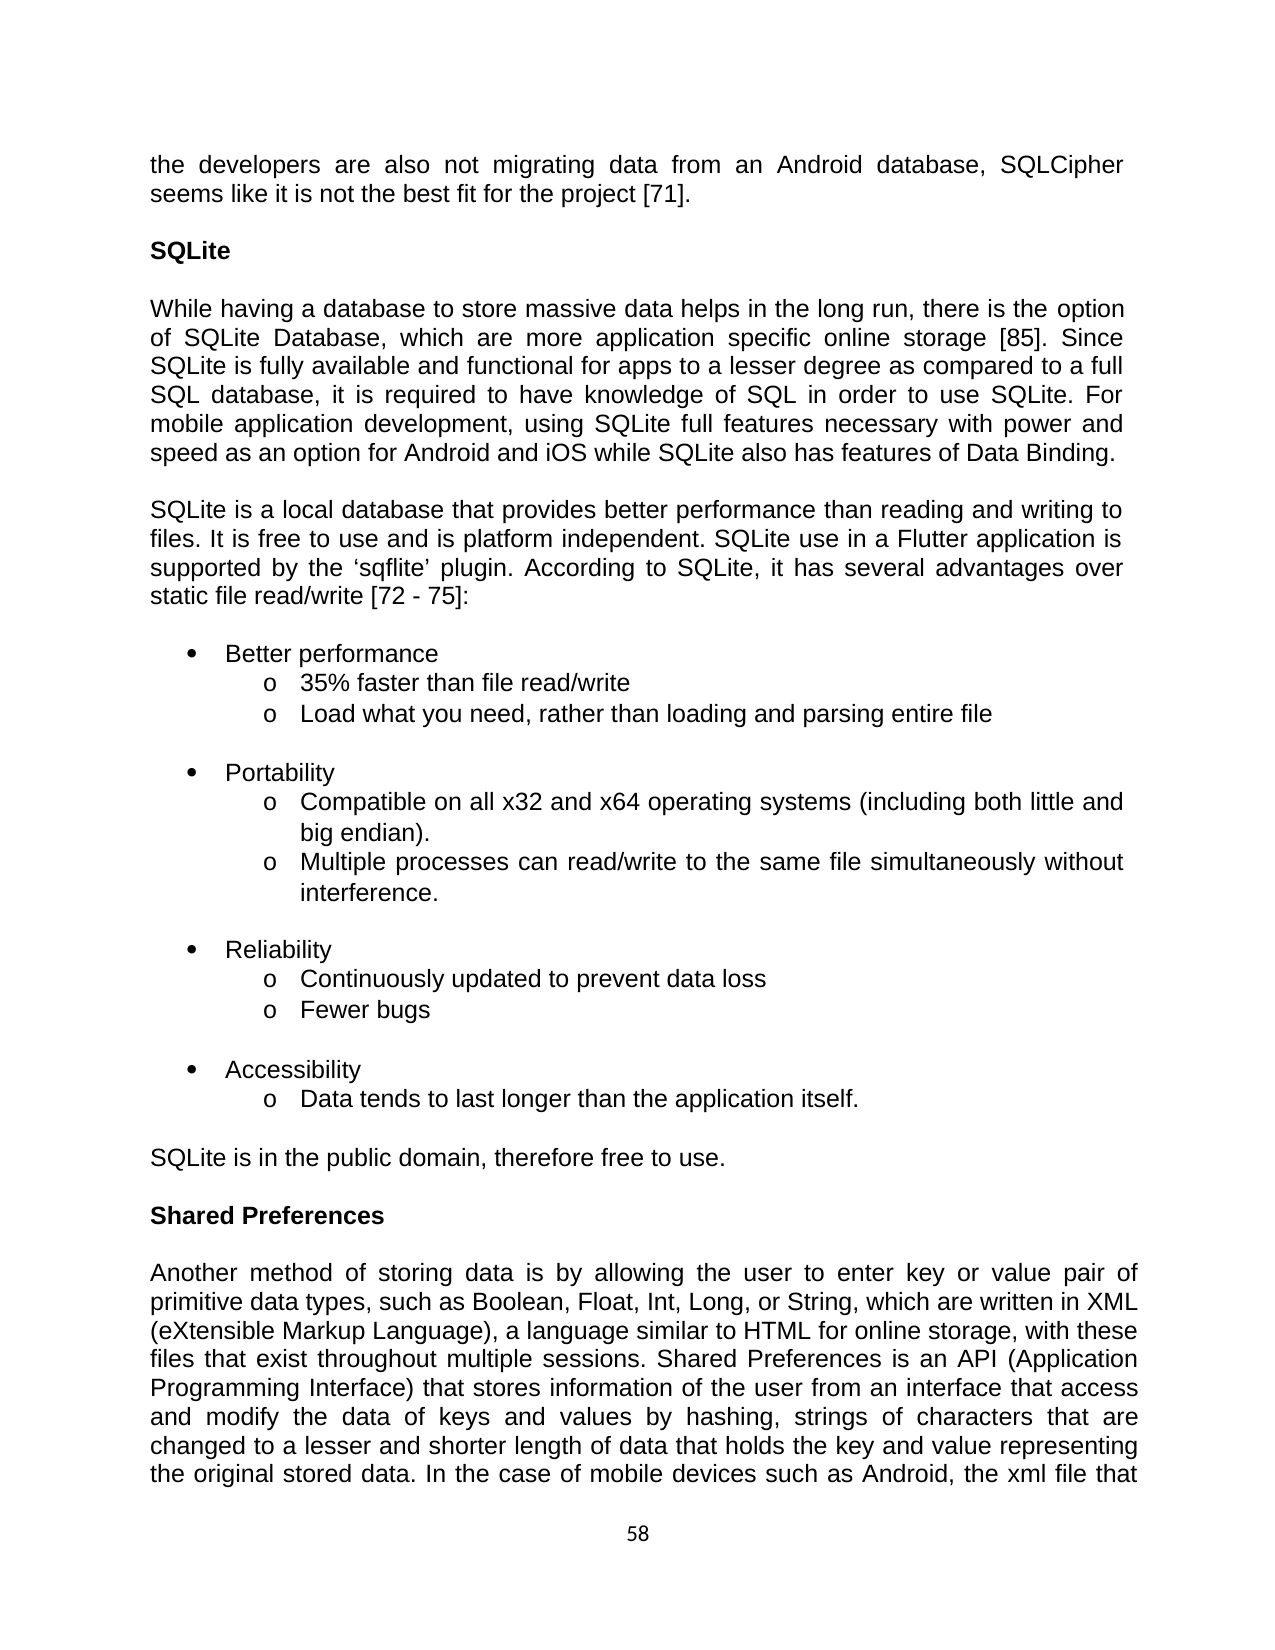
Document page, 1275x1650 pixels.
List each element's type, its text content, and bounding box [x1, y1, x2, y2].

list Compatible on all x32 and x64 operating systems (including both little and big endian). [262, 787, 1125, 847]
list Continuously updated to prevent data loss [262, 964, 1125, 995]
list Load what you need, rather than loading and parsing entire file [262, 698, 1125, 729]
text SQLite is a local database that provides better performance than reading and writing to files. It is free to use and is platform independent. SQLite use in a Flutter application is supported by the ‘sqflite’ plugin. According to SQLite, it has several advantages over static file read/write [72 - 75]: [150, 495, 1125, 610]
list Multiple processes can read/write to the same file simultaneously without interference. [262, 847, 1125, 906]
text SQLite [150, 236, 1125, 265]
text Shared Preferences [150, 1201, 1140, 1229]
list Accessibility [187, 1055, 1125, 1083]
list 35% faster than file read/write [262, 668, 1125, 698]
text While having a database to store massive data helps in the long run, there is the option of SQLite Database, which are more application specific online storage [85]. Since SQLite is fully available and functional for apps to a lesser degree as compared to a full SQL database, it is required to have knowledge of SQL in order to use SQLite. For mobile application development, using SQLite full features necessary with power and speed as an option for Android and iOS while SQLite also has features of Data Binding. [150, 294, 1125, 466]
list Data tends to last longer than the application itself. [262, 1083, 1125, 1114]
list Reliability [187, 935, 1125, 964]
text SQLite is in the public domain, therefore free to use. [150, 1143, 1125, 1172]
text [150, 1258, 1140, 1488]
list Fewer bugs [262, 995, 1125, 1026]
list Portability [187, 758, 1125, 787]
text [150, 150, 1125, 207]
list Better performance [187, 639, 1125, 668]
